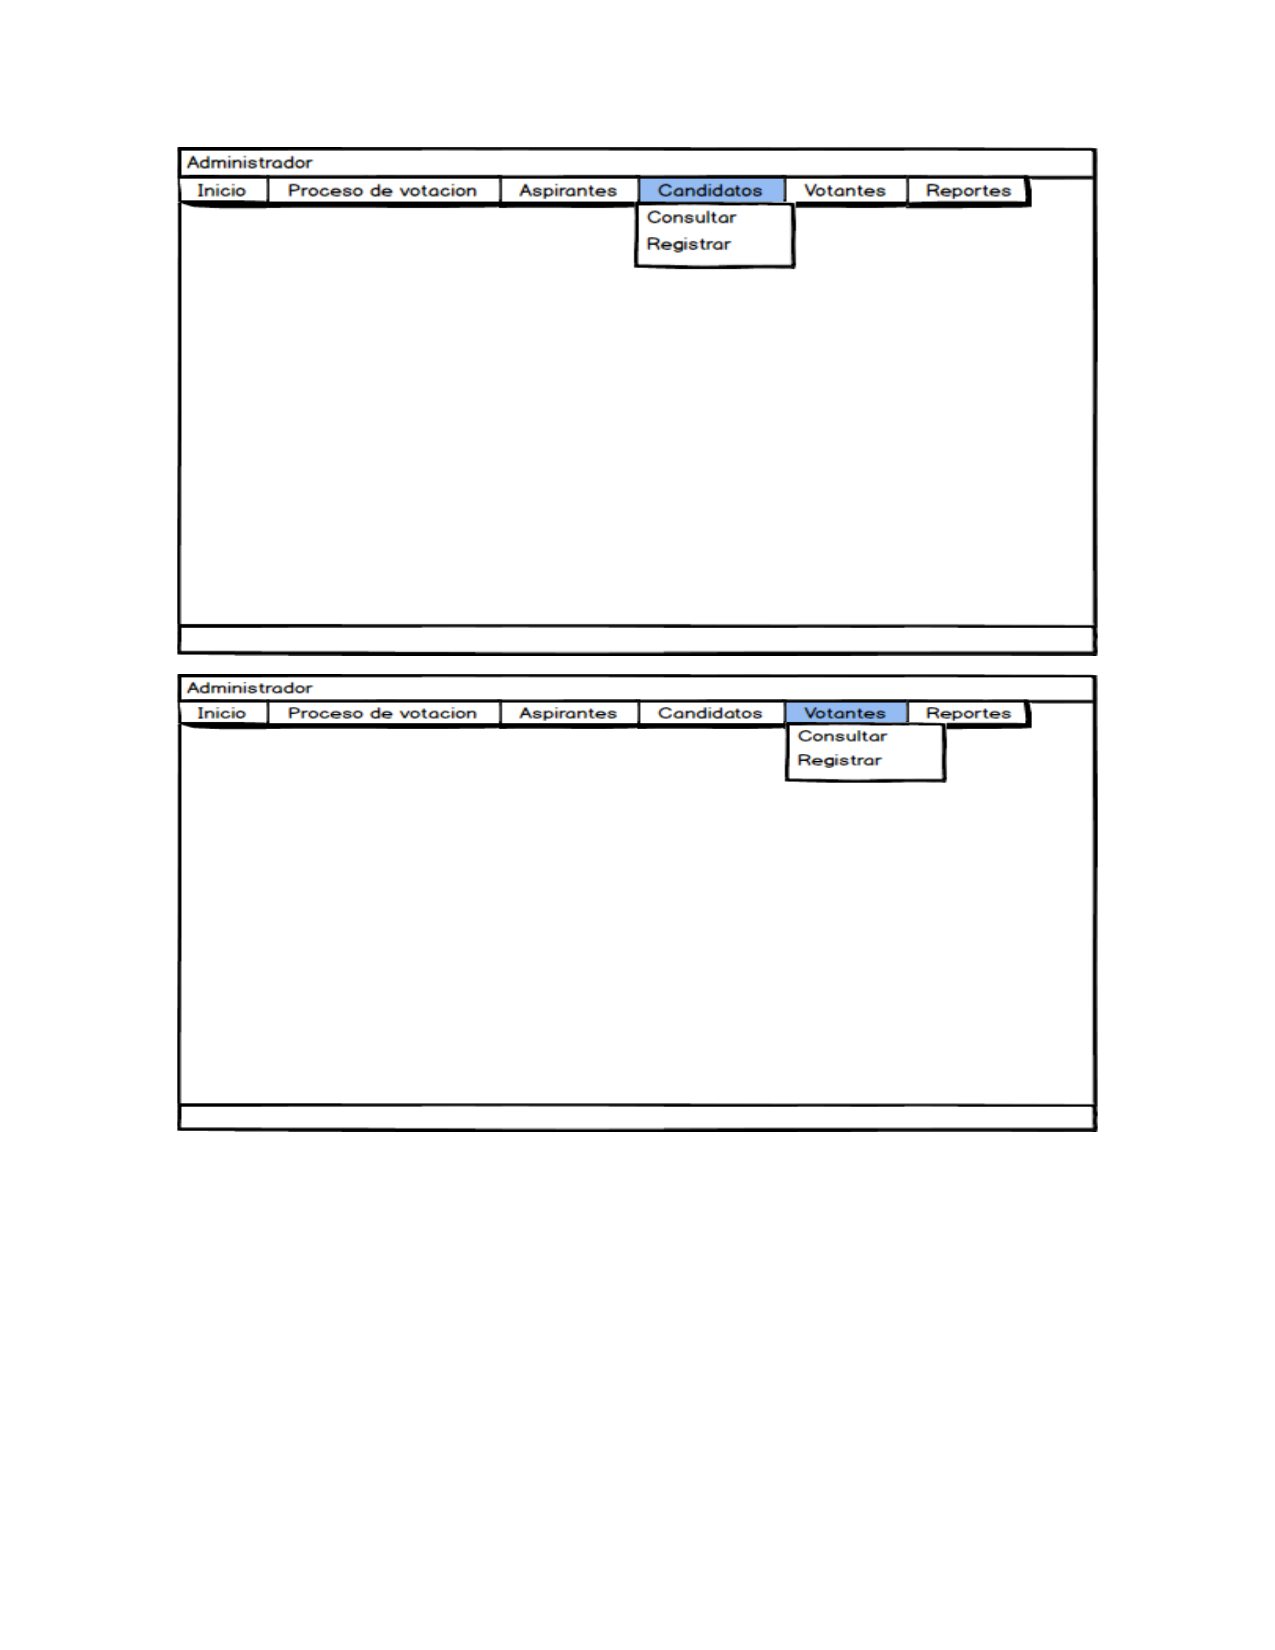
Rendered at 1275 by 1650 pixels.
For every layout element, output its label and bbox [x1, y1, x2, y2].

picture [177, 674, 1098, 1132]
picture [177, 147, 1098, 656]
